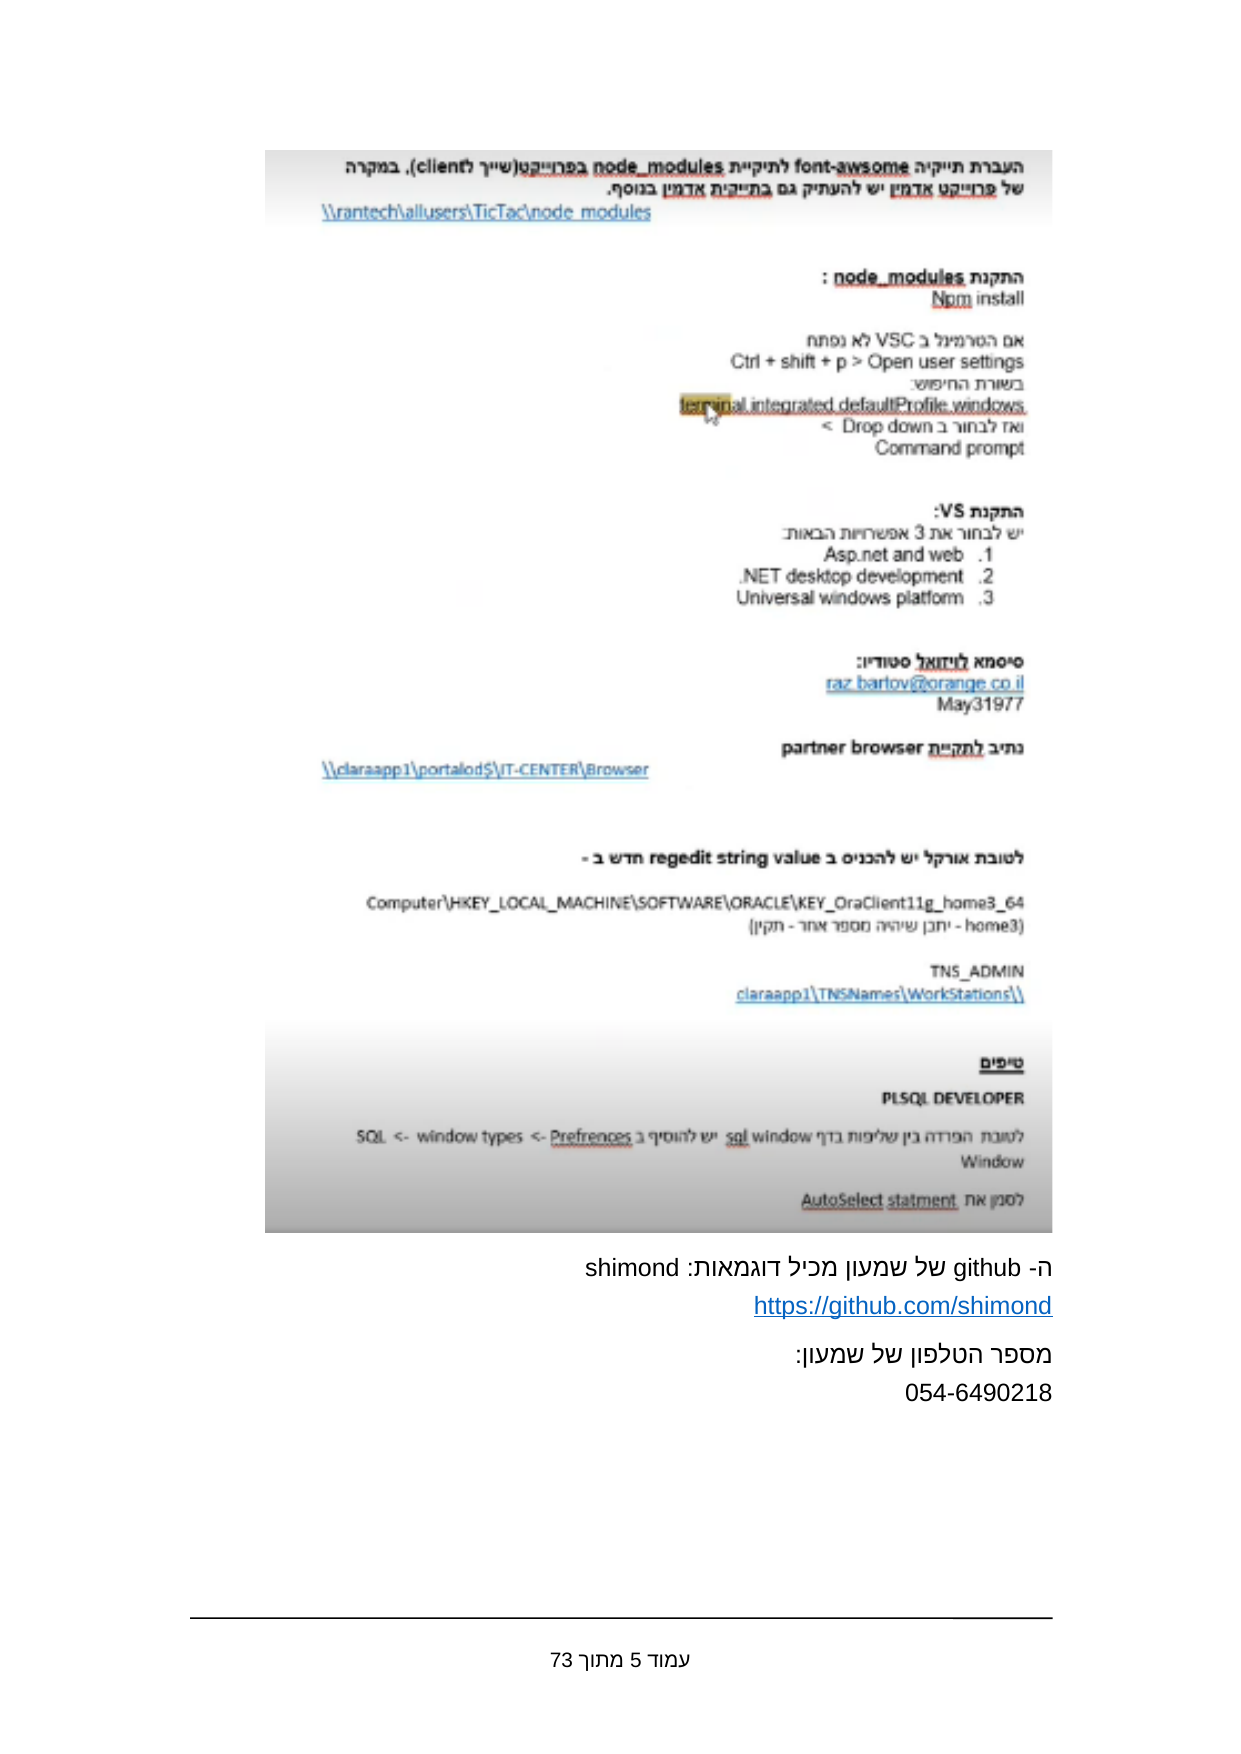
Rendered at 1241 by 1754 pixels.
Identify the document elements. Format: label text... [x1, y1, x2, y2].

picture [265, 150, 1053, 1233]
text מספר הטלפון של שמעון: 054-6490218 [187, 1341, 1053, 1407]
text ה- github של שמעון מכיל דוגמאות: shimond https://github.com/shimond [187, 1253, 1053, 1319]
